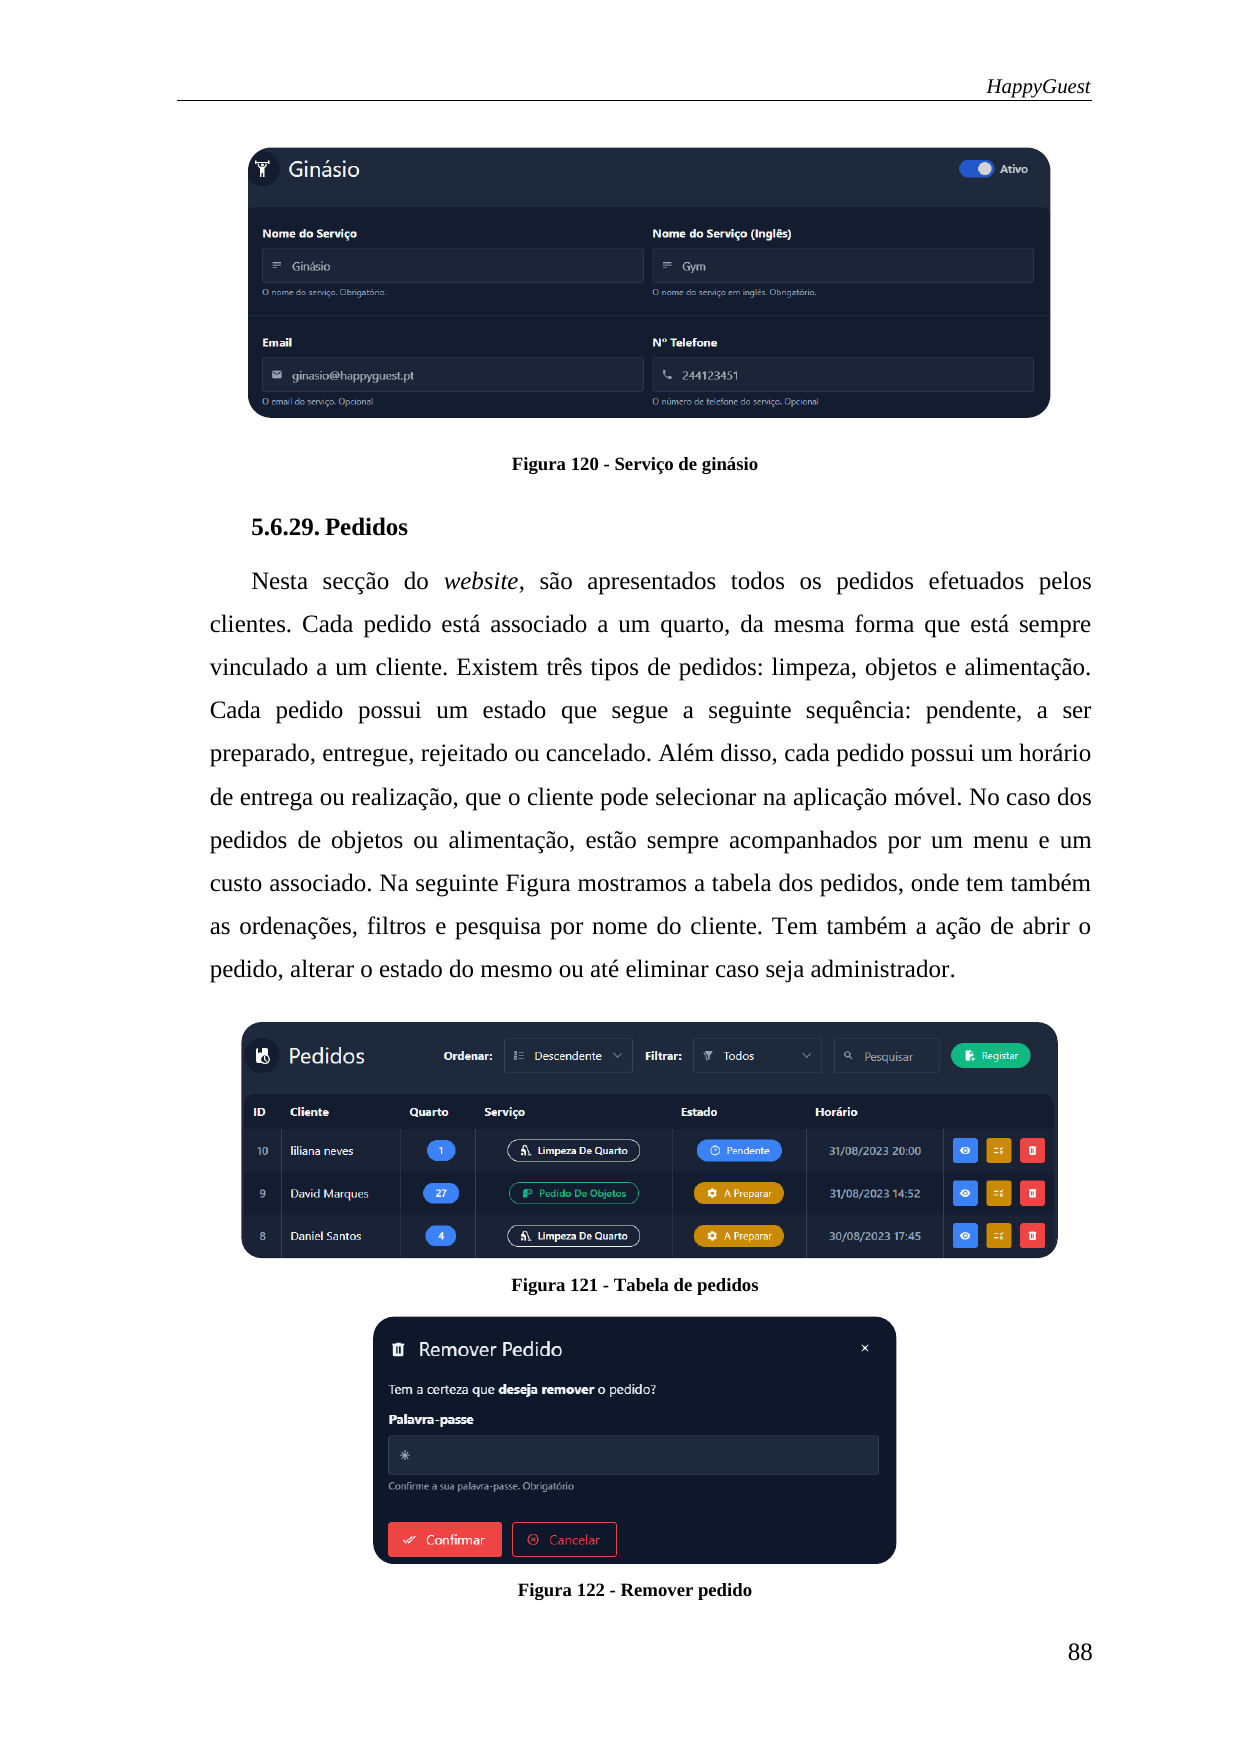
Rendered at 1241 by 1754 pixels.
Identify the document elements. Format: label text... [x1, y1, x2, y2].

picture [241, 1022, 1058, 1259]
text Figura 121 - Tabela de pedidos [177, 1274, 1092, 1296]
text Nesta secção do website, são apresentados todos os pedidos efetuados pelos clientes. Cada pedido está associado a um quarto, da mesma forma que está sempre vinculado a um cliente. Existem três tipos de pedidos: limpeza, objetos e alimentação. Cada pedido possui um estado que segue a seguinte sequência: pendente, a ser preparado, entregue, rejeitado ou cancelado. Além disso, cada pedido possui um horário de entrega ou realização, que o cliente pode selecionar na aplicação móvel. No caso dos pedidos de objetos ou alimentação, estão sempre acompanhados por um menu e um custo associado. Na seguinte Figura mostramos a tabela dos pedidos, onde tem também as ordenações, filtros e pesquisa por nome do cliente. Tem também a ação de abrir o pedido, alterar o estado do mesmo ou até eliminar caso seja administrador. [209, 566, 1092, 983]
picture [248, 147, 1051, 418]
text Figura 120 - Serviço de ginásio [177, 453, 1092, 475]
picture [373, 1316, 897, 1564]
text Figura 122 - Remover pedido [177, 1578, 1092, 1600]
subtitle Pedidos [251, 512, 1092, 541]
